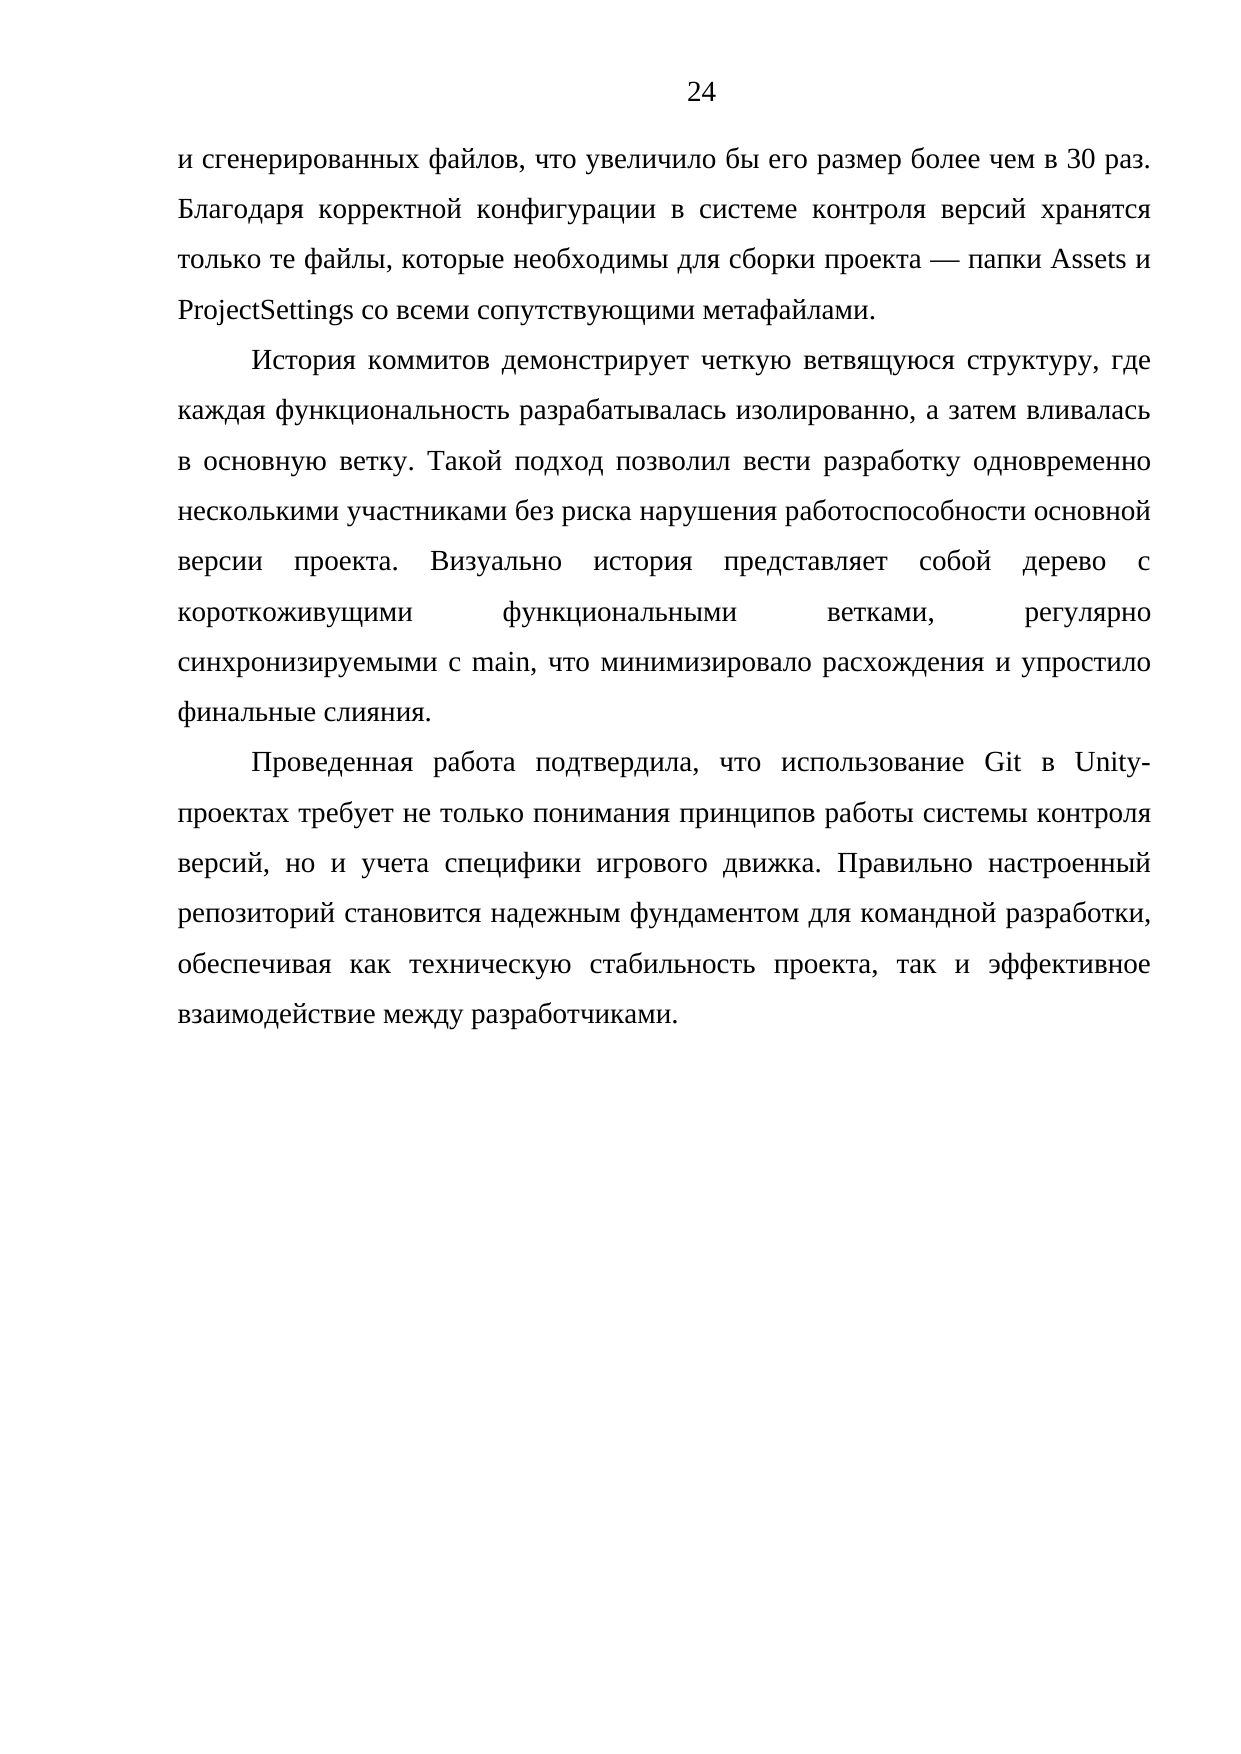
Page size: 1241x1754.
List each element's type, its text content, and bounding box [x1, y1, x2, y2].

text Проведенная работа подтвердила, что использование Git в Unity-проектах требует не только понимания принципов работы системы контроля версий, но и учета специфики игрового движка. Правильно настроенный репозиторий становится надежным фундаментом для командной разработки, обеспечивая как техническую стабильность проекта, так и эффективное взаимодействие между разработчиками. [177, 744, 1152, 1030]
text История коммитов демонстрирует четкую ветвящуюся структуру, где каждая функциональность разрабатывалась изолированно, а затем вливалась в основную ветку. Такой подход позволил вести разработку одновременно несколькими участниками без риска нарушения работоспособности основной версии проекта. Визуально история представляет собой дерево с короткоживущими функциональными ветками, регулярно синхронизируемыми с main, что минимизировало расхождения и упростило финальные слияния. [177, 342, 1152, 728]
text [177, 141, 1152, 325]
